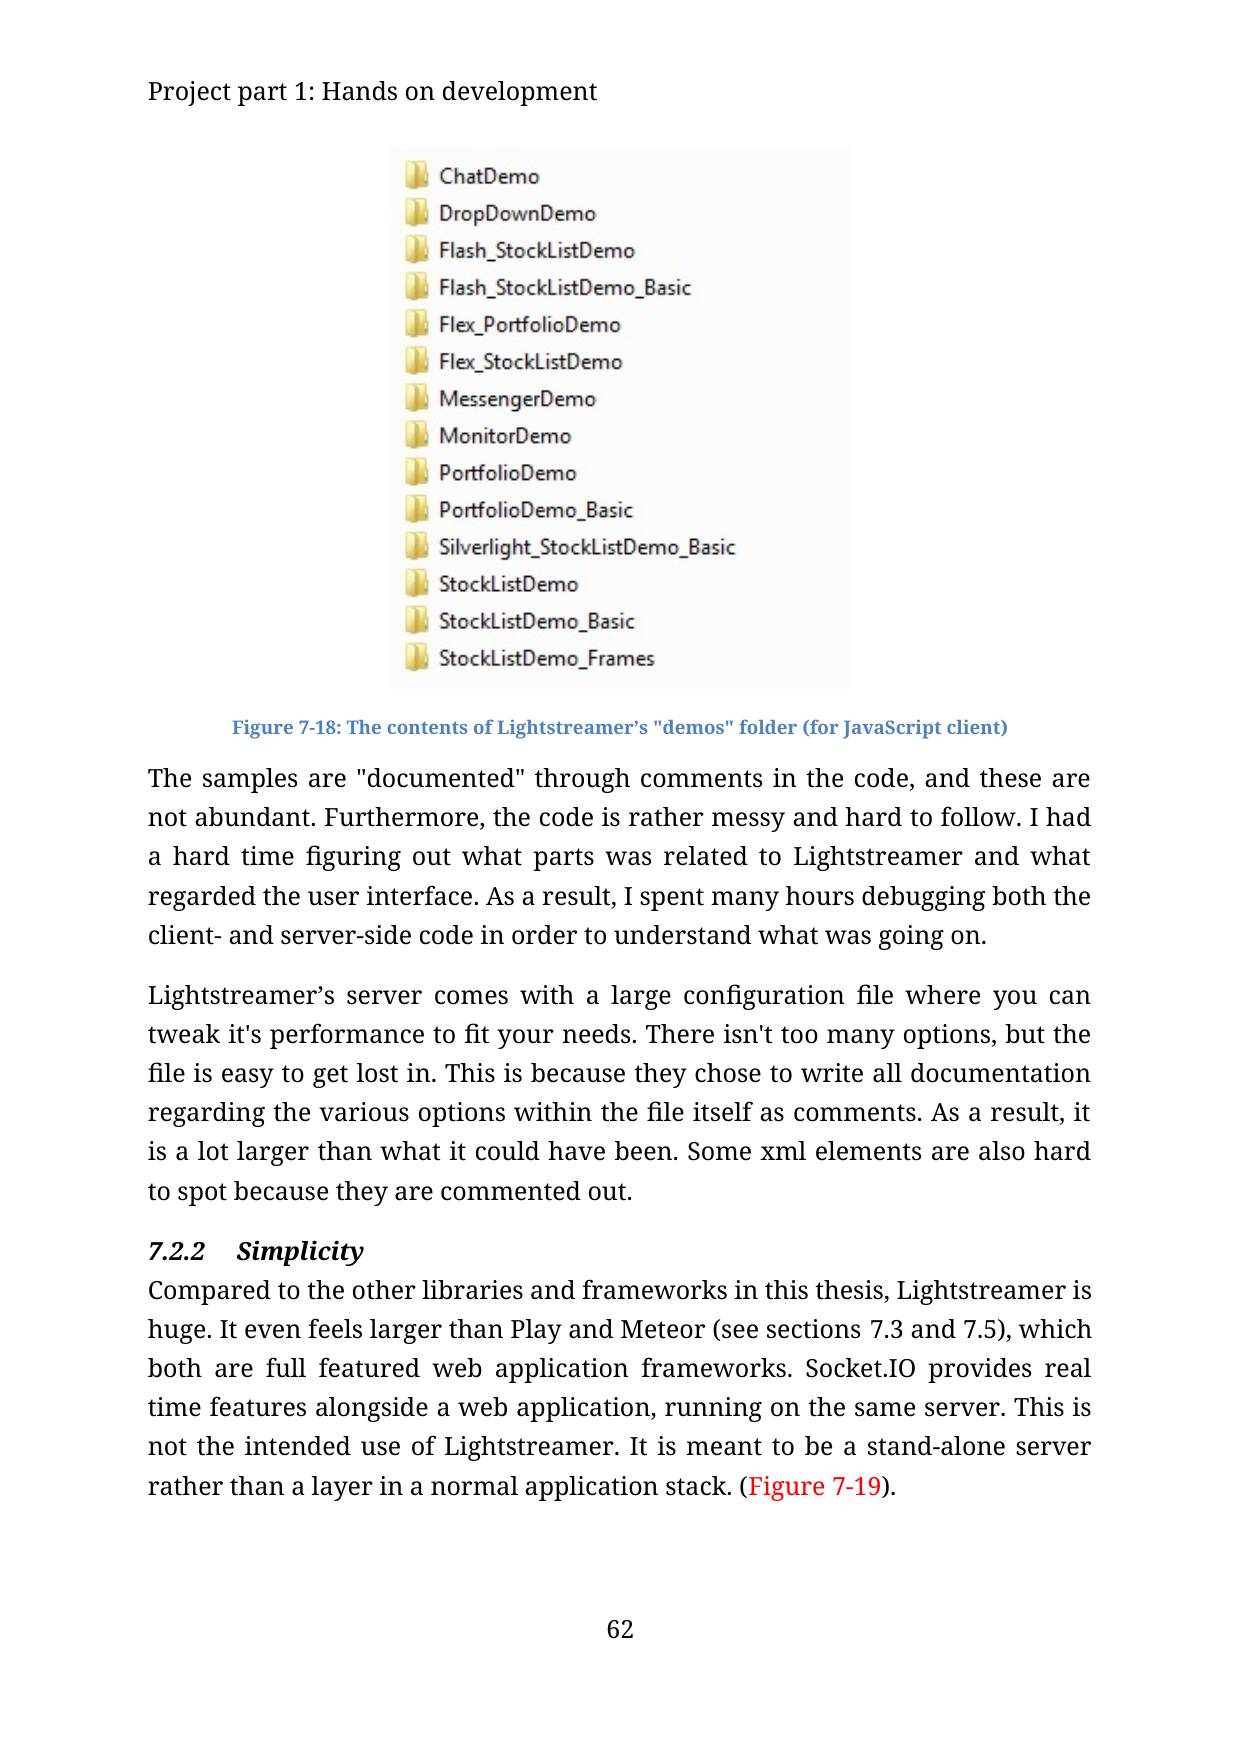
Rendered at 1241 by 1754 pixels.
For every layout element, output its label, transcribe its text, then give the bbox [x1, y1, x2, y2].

picture [390, 147, 850, 689]
text Lightstreamer’s server comes with a large configuration file where you can tweak it's performance to fit your needs. There isn't too many options, but the file is easy to get lost in. This is because they chose to write all documentation regarding the various options within the file itself as comments. As a result, it is a lot larger than what it could have been. Some xml elements are also hard to spot because they are commented out. [148, 977, 1092, 1207]
text The samples are "documented" through comments in the code, and these are not abundant. Furthermore, the code is rather messy and hard to follow. I had a hard time figuring out what parts was related to Lightstreamer and what regarded the user interface. As a result, I spent many hours debugging both the client- and server-side code in order to understand what was going on. [148, 761, 1092, 951]
subtitle Simplicity [148, 1233, 1092, 1267]
